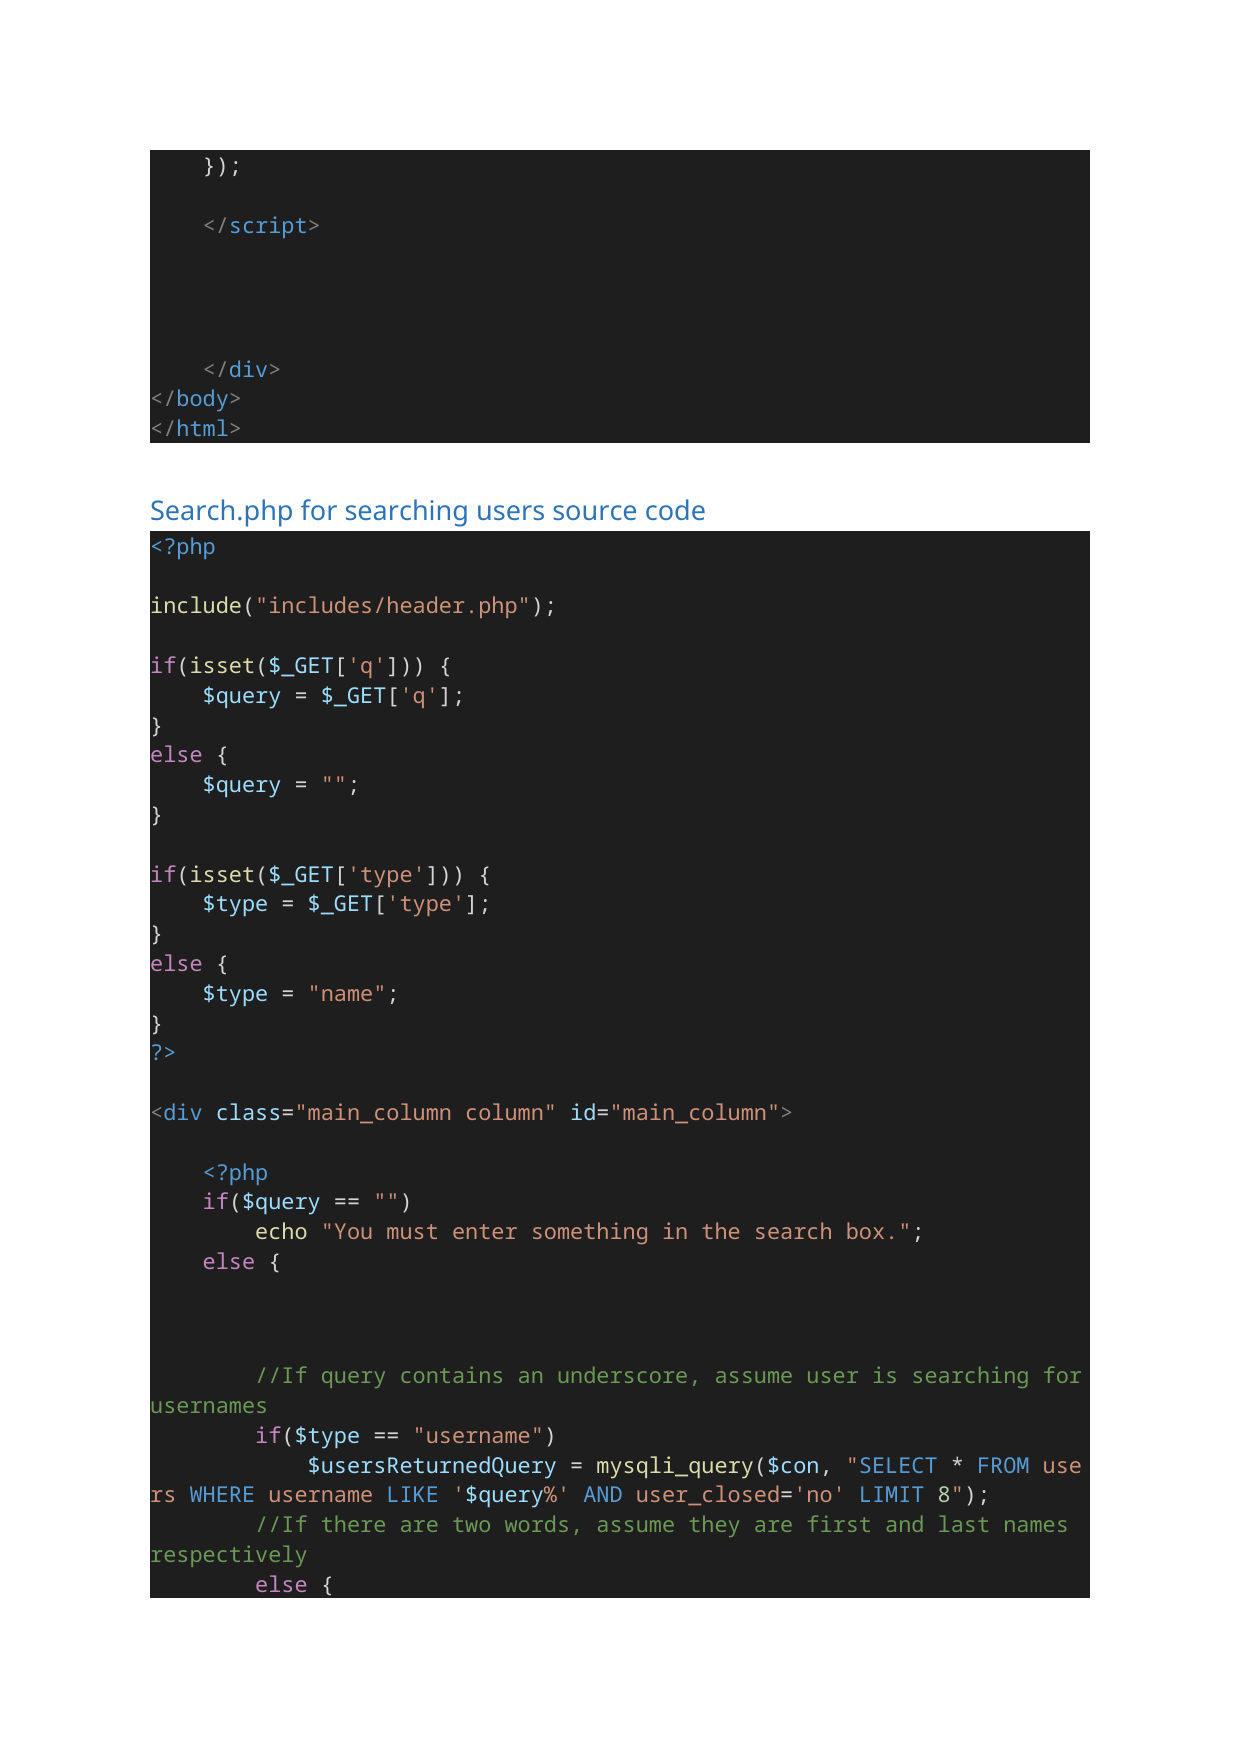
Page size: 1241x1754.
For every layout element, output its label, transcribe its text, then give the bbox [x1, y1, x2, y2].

text else { [150, 1569, 1090, 1598]
text } [150, 1008, 1090, 1037]
text </body> [150, 383, 1090, 413]
text $type = $_GET['type']; [150, 888, 1090, 918]
text } [150, 918, 1090, 948]
text <?php [150, 1157, 1090, 1186]
text $usersReturnedQuery = mysqli_query($con, "SELECT * FROM users WHERE username LIKE '$query%' AND user_closed='no' LIMIT 8"); [150, 1449, 1090, 1509]
text ?> [150, 1037, 1090, 1067]
subtitle Search.php for searching users source code [150, 491, 1090, 528]
text </html> [150, 413, 1090, 443]
text </script> [150, 209, 1090, 239]
text echo "You must enter something in the search box."; [150, 1216, 1090, 1246]
text if(isset($_GET['type'])) { [150, 859, 1090, 888]
text <?php [150, 531, 1090, 561]
text <div class="main_column column" id="main_column"> [150, 1097, 1090, 1127]
text //If query contains an underscore, assume user is searching for usernames [150, 1360, 1090, 1420]
text else { [150, 739, 1090, 769]
text } [150, 710, 1090, 739]
text //If there are two words, assume they are first and last names respectively [150, 1509, 1090, 1569]
text include("includes/header.php"); [150, 591, 1090, 620]
text $query = $_GET['q']; [150, 680, 1090, 710]
text }); [150, 150, 1090, 180]
text else { [150, 1246, 1090, 1276]
text </div> [150, 354, 1090, 383]
text if($type == "username") [150, 1420, 1090, 1449]
text else { [150, 948, 1090, 978]
text } [150, 799, 1090, 829]
text $query = ""; [150, 769, 1090, 799]
text if($query == "") [150, 1186, 1090, 1216]
text if(isset($_GET['q'])) { [150, 650, 1090, 680]
text $type = "name"; [150, 978, 1090, 1008]
